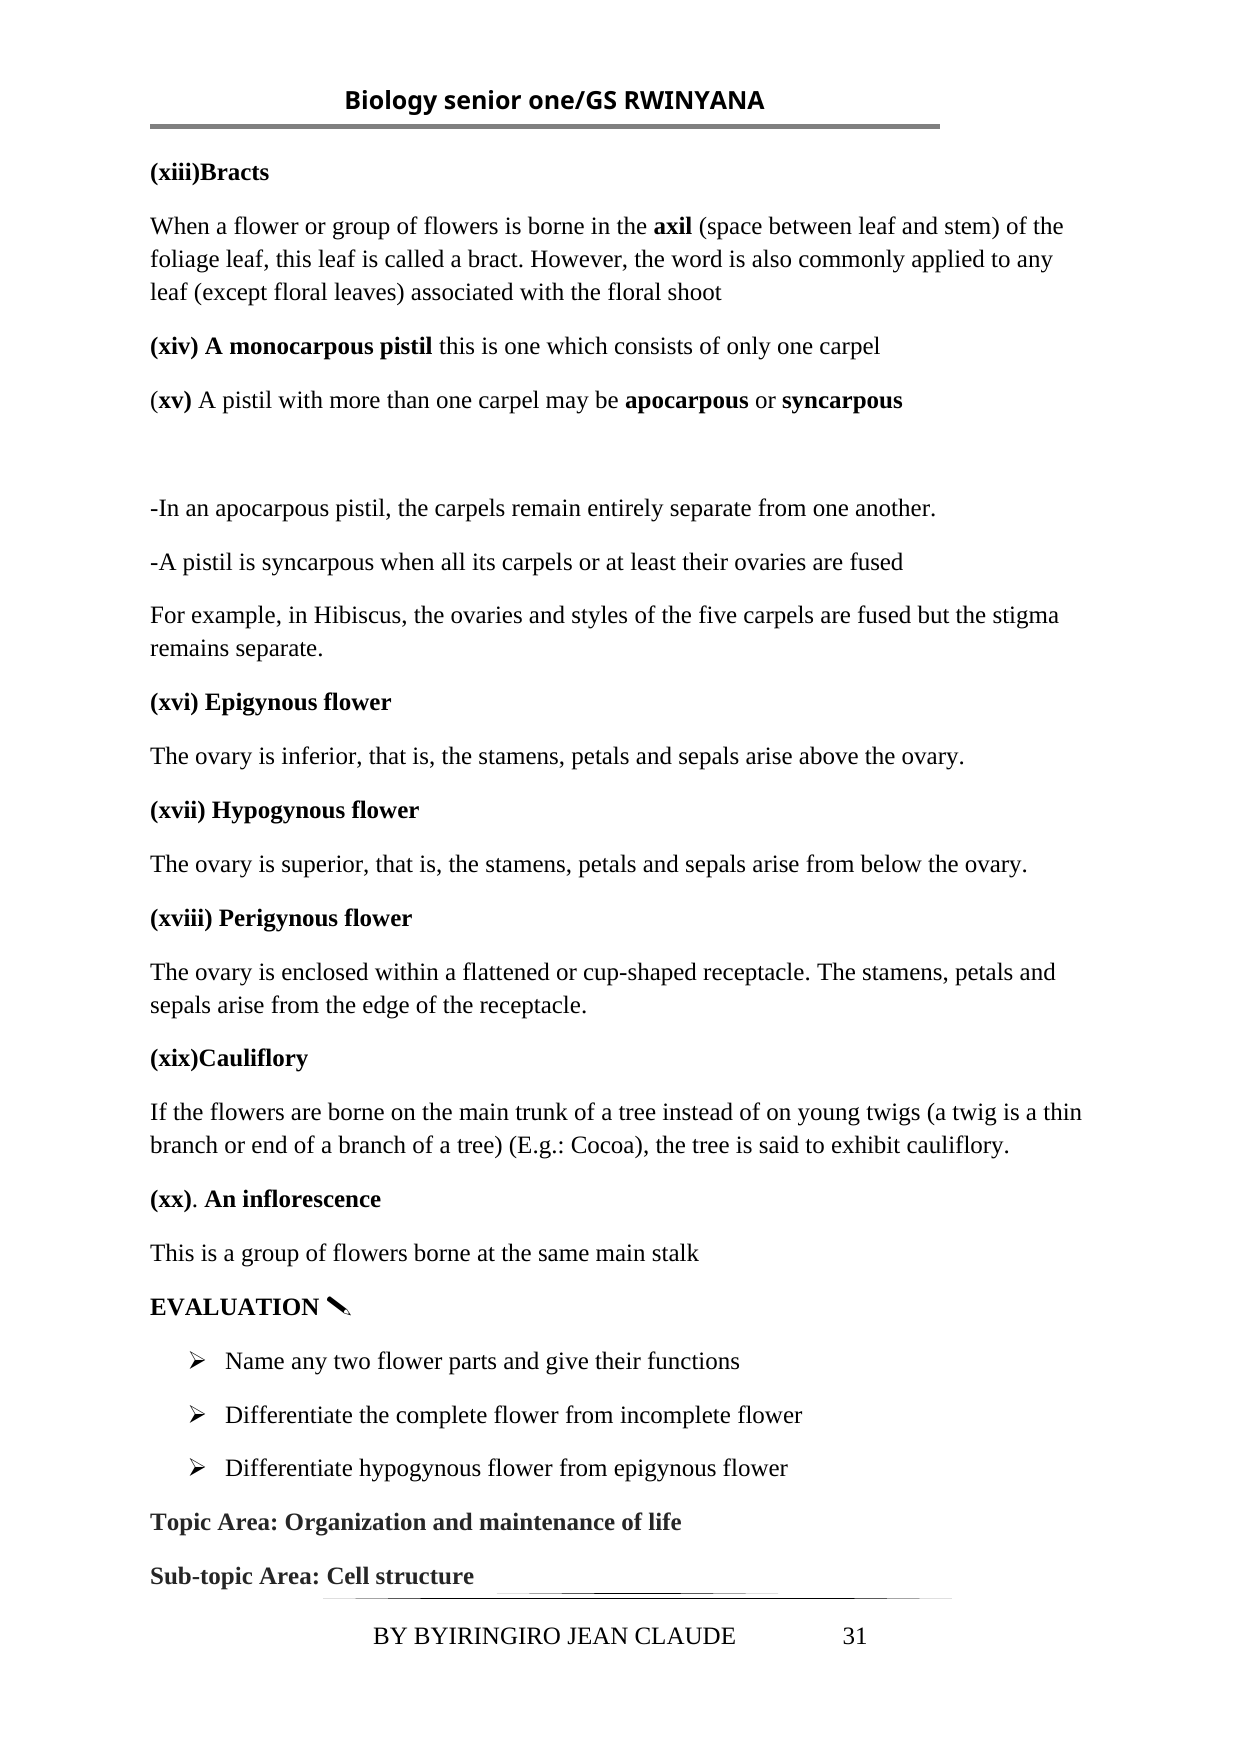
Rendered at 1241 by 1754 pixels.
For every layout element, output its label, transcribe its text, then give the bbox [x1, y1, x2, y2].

list Differentiate the complete flower from incomplete flower [187, 1400, 1090, 1428]
text (xvi) Epigynous flower [150, 687, 1090, 716]
list Differentiate hypogynous flower from epigynous flower [187, 1453, 1090, 1482]
text The ovary is inferior, that is, the stamens, petals and sepals arise above the ovary. [150, 741, 1090, 770]
text This is a group of flowers borne at the same main stalk [150, 1238, 1090, 1267]
text The ovary is enclosed within a flattened or cup-shaped receptacle. The stamens, petals and sepals arise from the edge of the receptacle. [150, 957, 1090, 1018]
text -A pistil is syncarpous when all its carpels or at least their ovaries are fused [150, 547, 1090, 575]
text Topic Area: Organization and maintenance of life [150, 1507, 1090, 1536]
text (xx). An inflorescence [150, 1184, 1090, 1213]
text When a flower or group of flowers is borne in the axil (space between leaf and stem) of the foliage leaf, this leaf is called a bract. However, the word is also commonly applied to any leaf (except floral leaves) associated with the floral shoot [150, 211, 1090, 306]
text (xiii)Bracts [150, 157, 1090, 186]
text Sub-topic Area: Cell structure [150, 1561, 1090, 1590]
list Name any two flower parts and give their functions [187, 1346, 1090, 1374]
text (xiv) A monocarpous pistil this is one which consists of only one carpel [150, 331, 1090, 360]
text If the flowers are borne on the main trunk of a tree instead of on young twigs (a twig is a thin branch or end of a branch of a tree) (E.g.: Cocoa), the tree is said to exhibit cauliflory. [150, 1097, 1090, 1159]
text (xix)Cauliflory [150, 1043, 1090, 1072]
text -In an apocarpous pistil, the carpels remain entirely separate from one another. [150, 493, 1090, 522]
text (xv) A pistil with more than one carpel may be apocarpous or syncarpous [150, 385, 1090, 414]
text (xvii) Hypogynous flower [150, 795, 1090, 824]
text The ovary is superior, that is, the stamens, petals and sepals arise from below the ovary. [150, 849, 1090, 878]
text For example, in Hibiscus, the ovaries and styles of the five carpels are fused but the stigma remains separate. [150, 601, 1090, 662]
text (xviii) Perigynous flower [150, 903, 1090, 932]
text EVALUATION [150, 1292, 1090, 1321]
